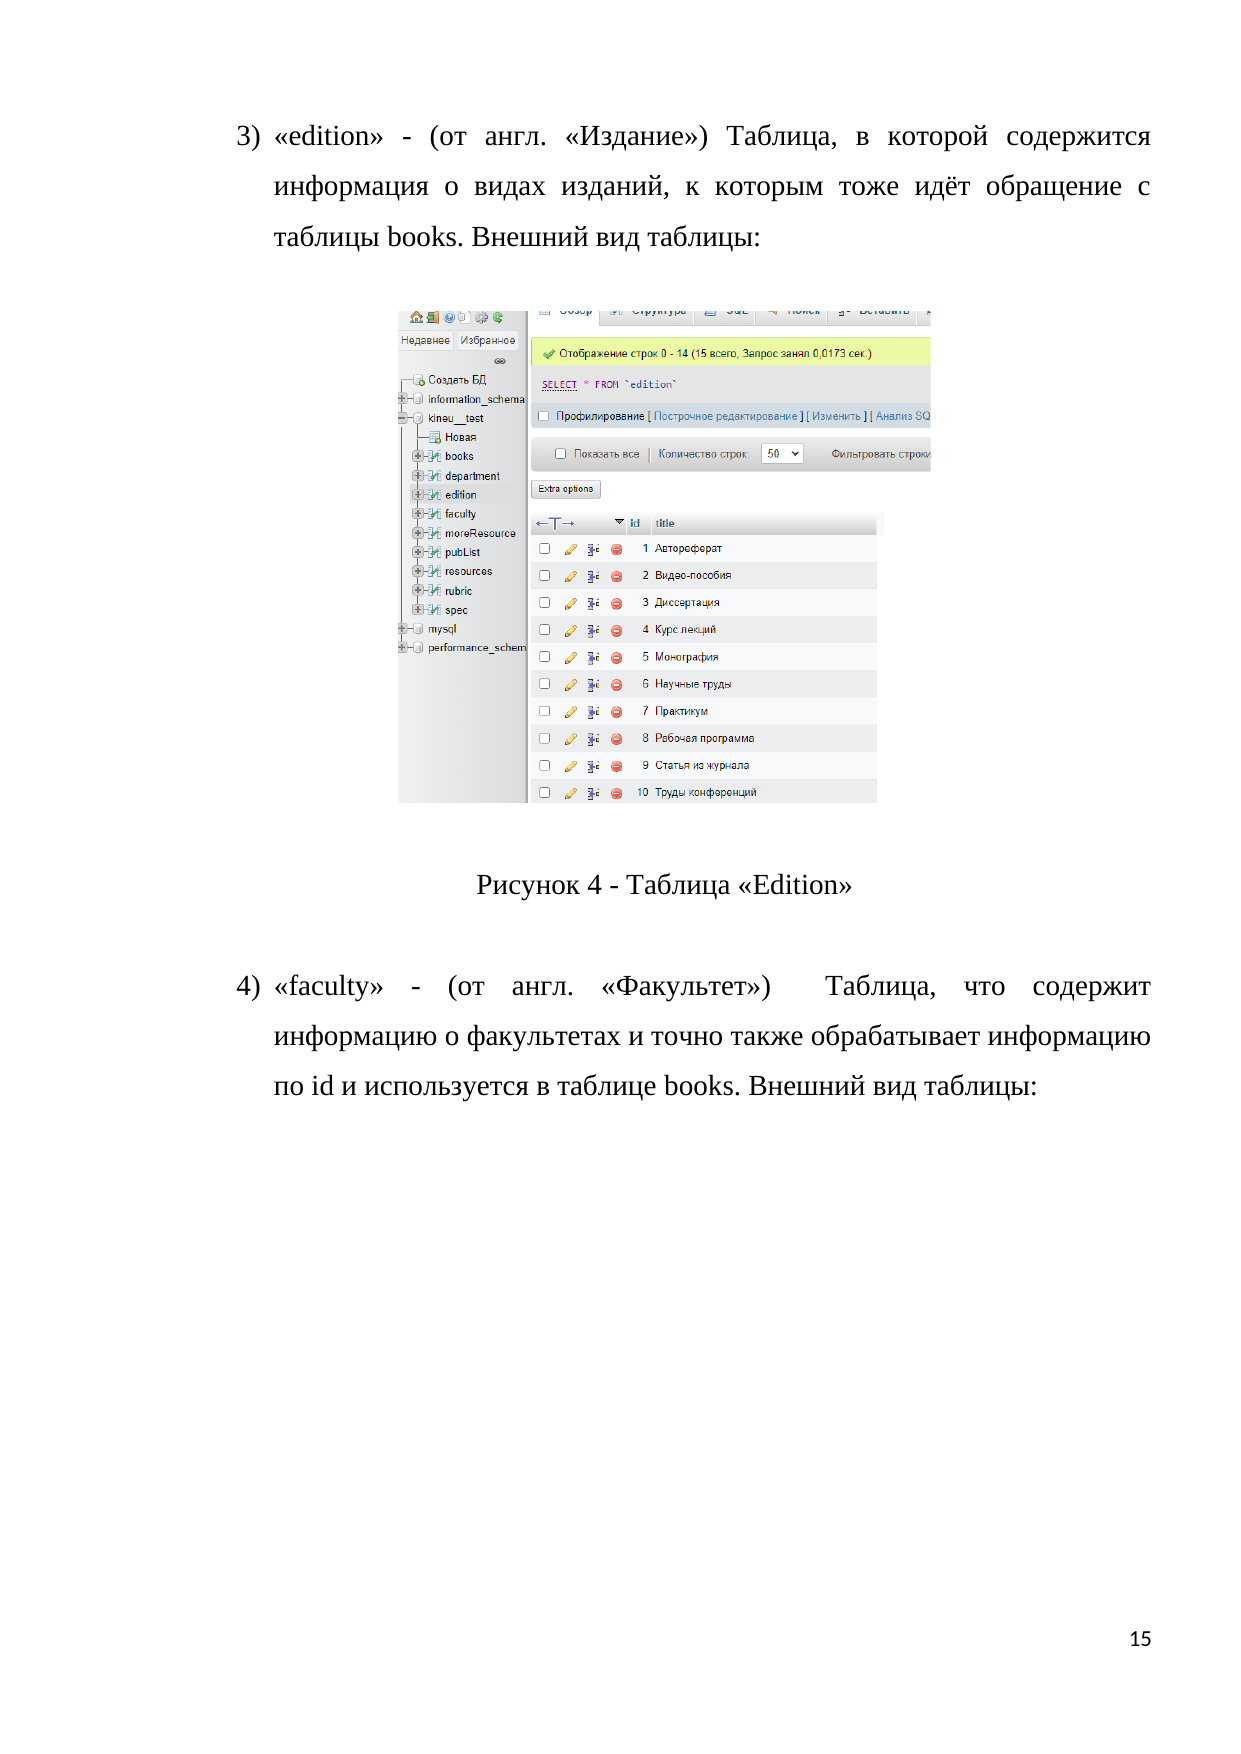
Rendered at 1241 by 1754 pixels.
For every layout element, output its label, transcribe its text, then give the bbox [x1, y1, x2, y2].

list Рисунок 4 - Таблица «Edition» [177, 867, 1152, 901]
picture [398, 311, 931, 803]
list «edition» - (от англ. «Издание») Таблица, в которой содержится информация о видах изданий, к которым тоже идёт обращение с таблицы books. Внешний вид таблицы: [236, 118, 1152, 252]
list «faculty» - (от англ. «Факультет») Таблица, что содержит информацию о факультетах и точно также обрабатывает информацию по id и используется в таблице books. Внешний вид таблицы: [236, 968, 1152, 1102]
